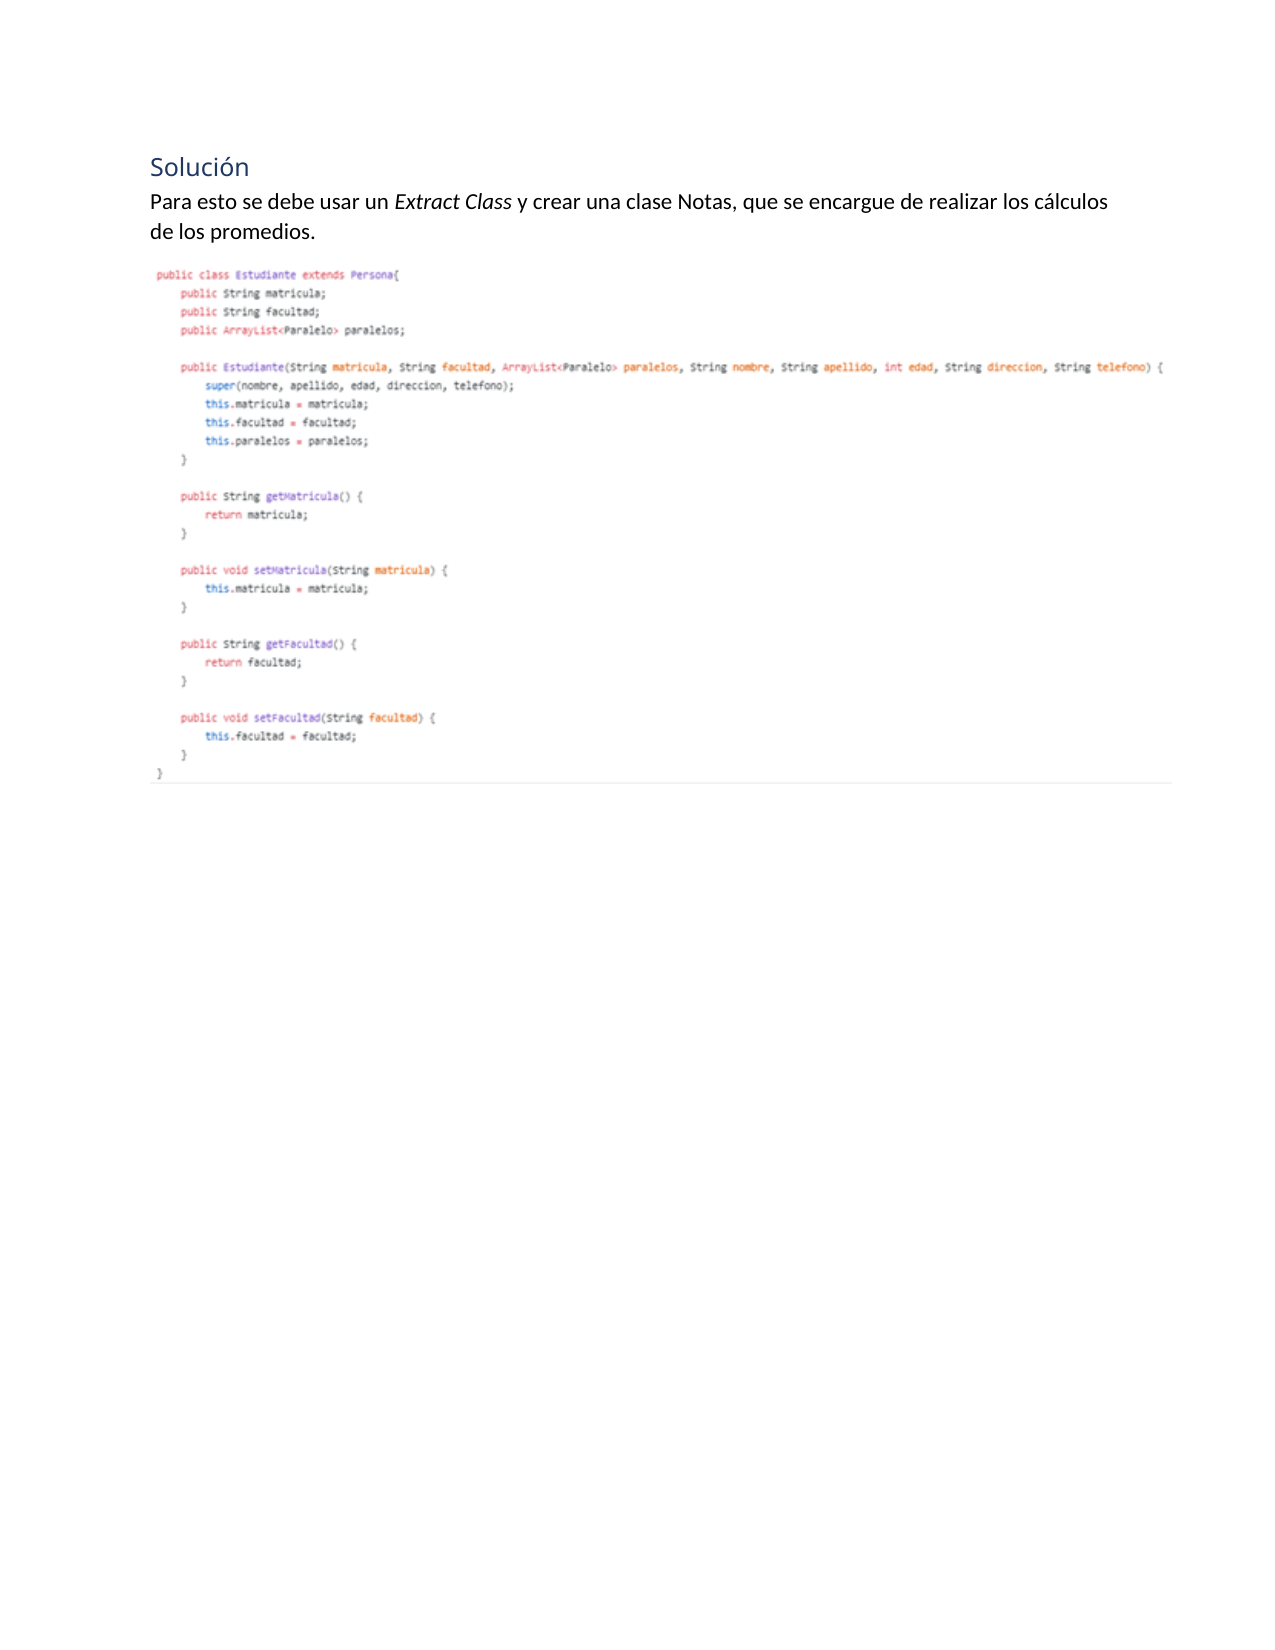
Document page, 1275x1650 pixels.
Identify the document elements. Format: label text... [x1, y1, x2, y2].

subtitle Solución [150, 150, 1125, 184]
picture [150, 263, 1172, 784]
text Para esto se debe usar un Extract Class y crear una clase Notas, que se encargue de realizar los cálculos de los promedios. [150, 187, 1125, 245]
